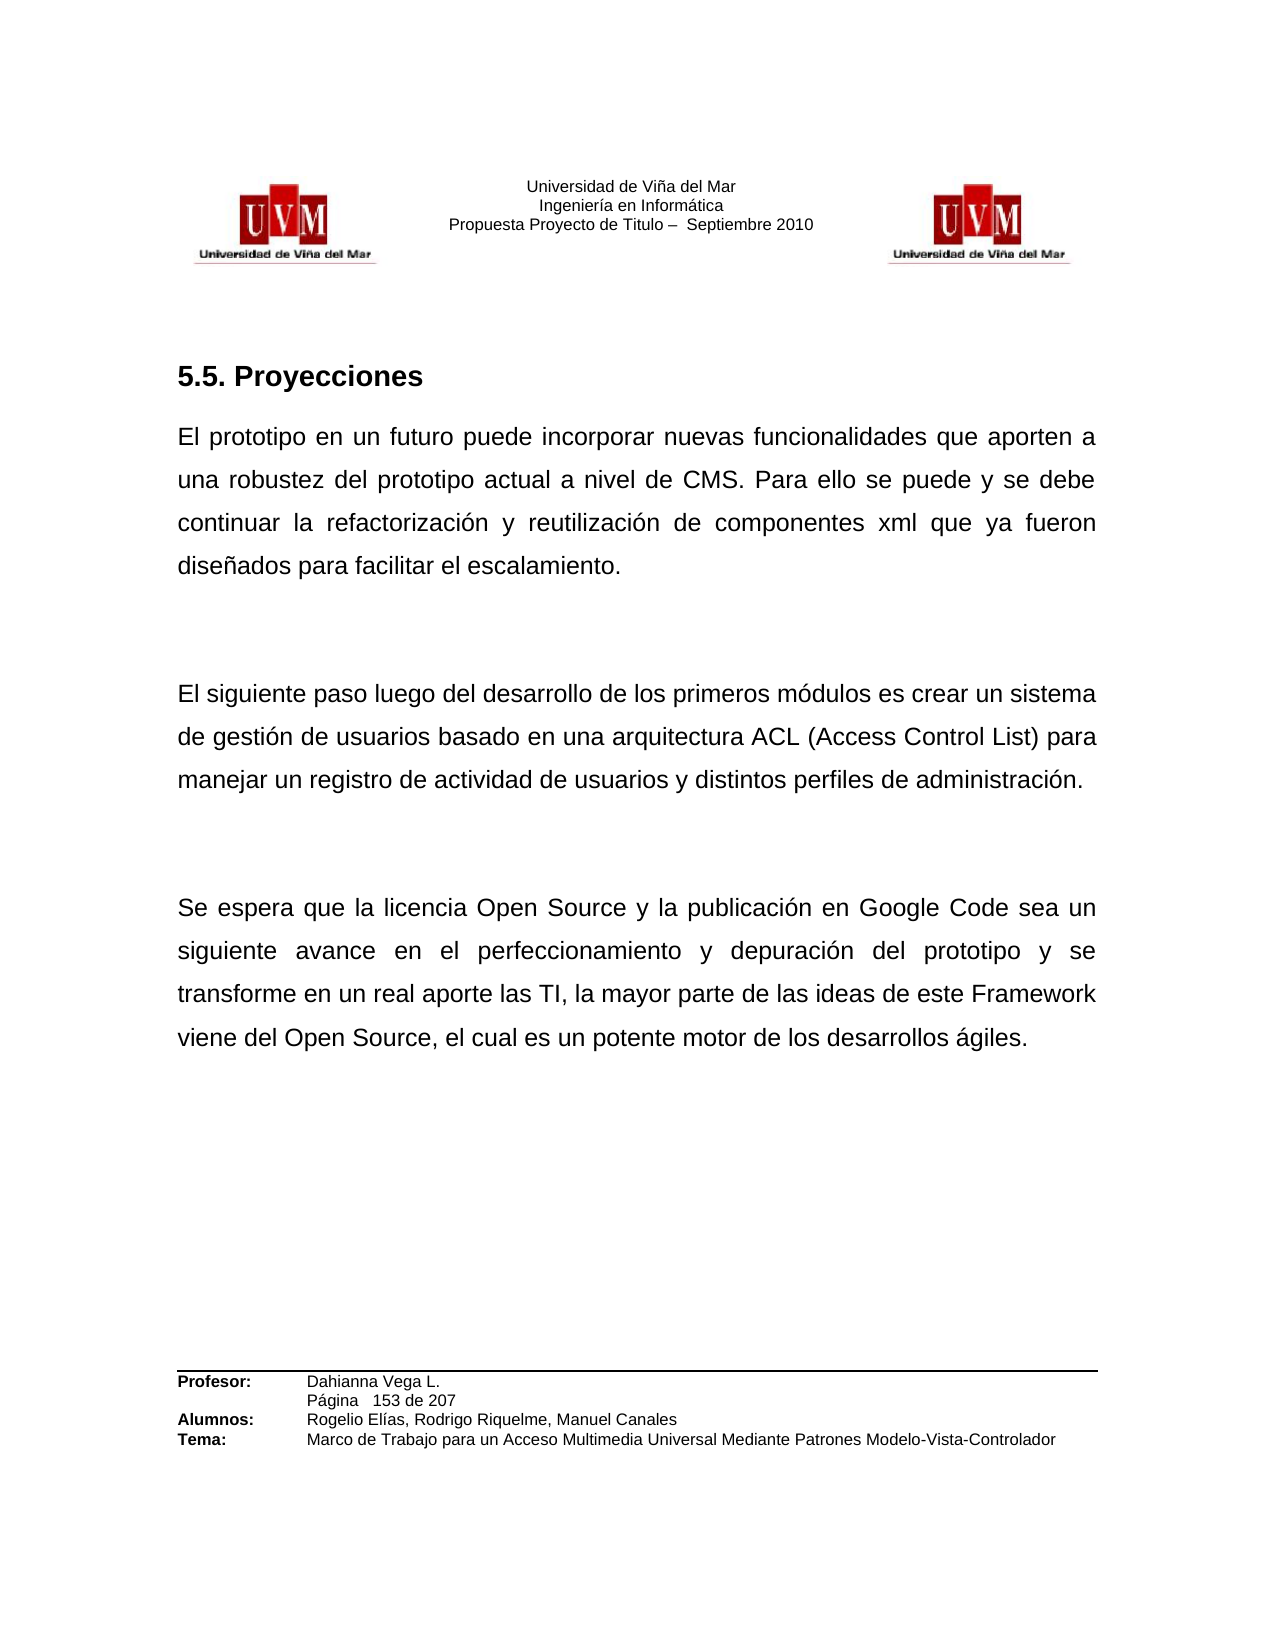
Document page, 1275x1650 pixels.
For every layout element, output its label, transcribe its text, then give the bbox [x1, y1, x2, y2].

picture [871, 176, 1084, 267]
text Se espera que la licencia Open Source y la publicación en Google Code sea un siguiente avance en el perfeccionamiento y depuración del prototipo y se transforme en un real aporte las TI, la mayor parte de las ideas de este Framework viene del Open Source, el cual es un potente motor de los desarrollos ágiles. [177, 893, 1098, 1051]
picture [177, 176, 390, 267]
text El siguiente paso luego del desarrollo de los primeros módulos es crear un sistema de gestión de usuarios basado en una arquitectura ACL (Access Control List) para manejar un registro de actividad de usuarios y distintos perfiles de administración. [177, 679, 1098, 794]
text El prototipo en un futuro puede incorporar nuevas funcionalidades que aporten a una robustez del prototipo actual a nivel de CMS. Para ello se puede y se debe continuar la refactorización y reutilización de componentes xml que ya fueron diseñados para facilitar el escalamiento. [177, 422, 1098, 580]
subtitle 5.5. Proyecciones [177, 359, 1098, 392]
